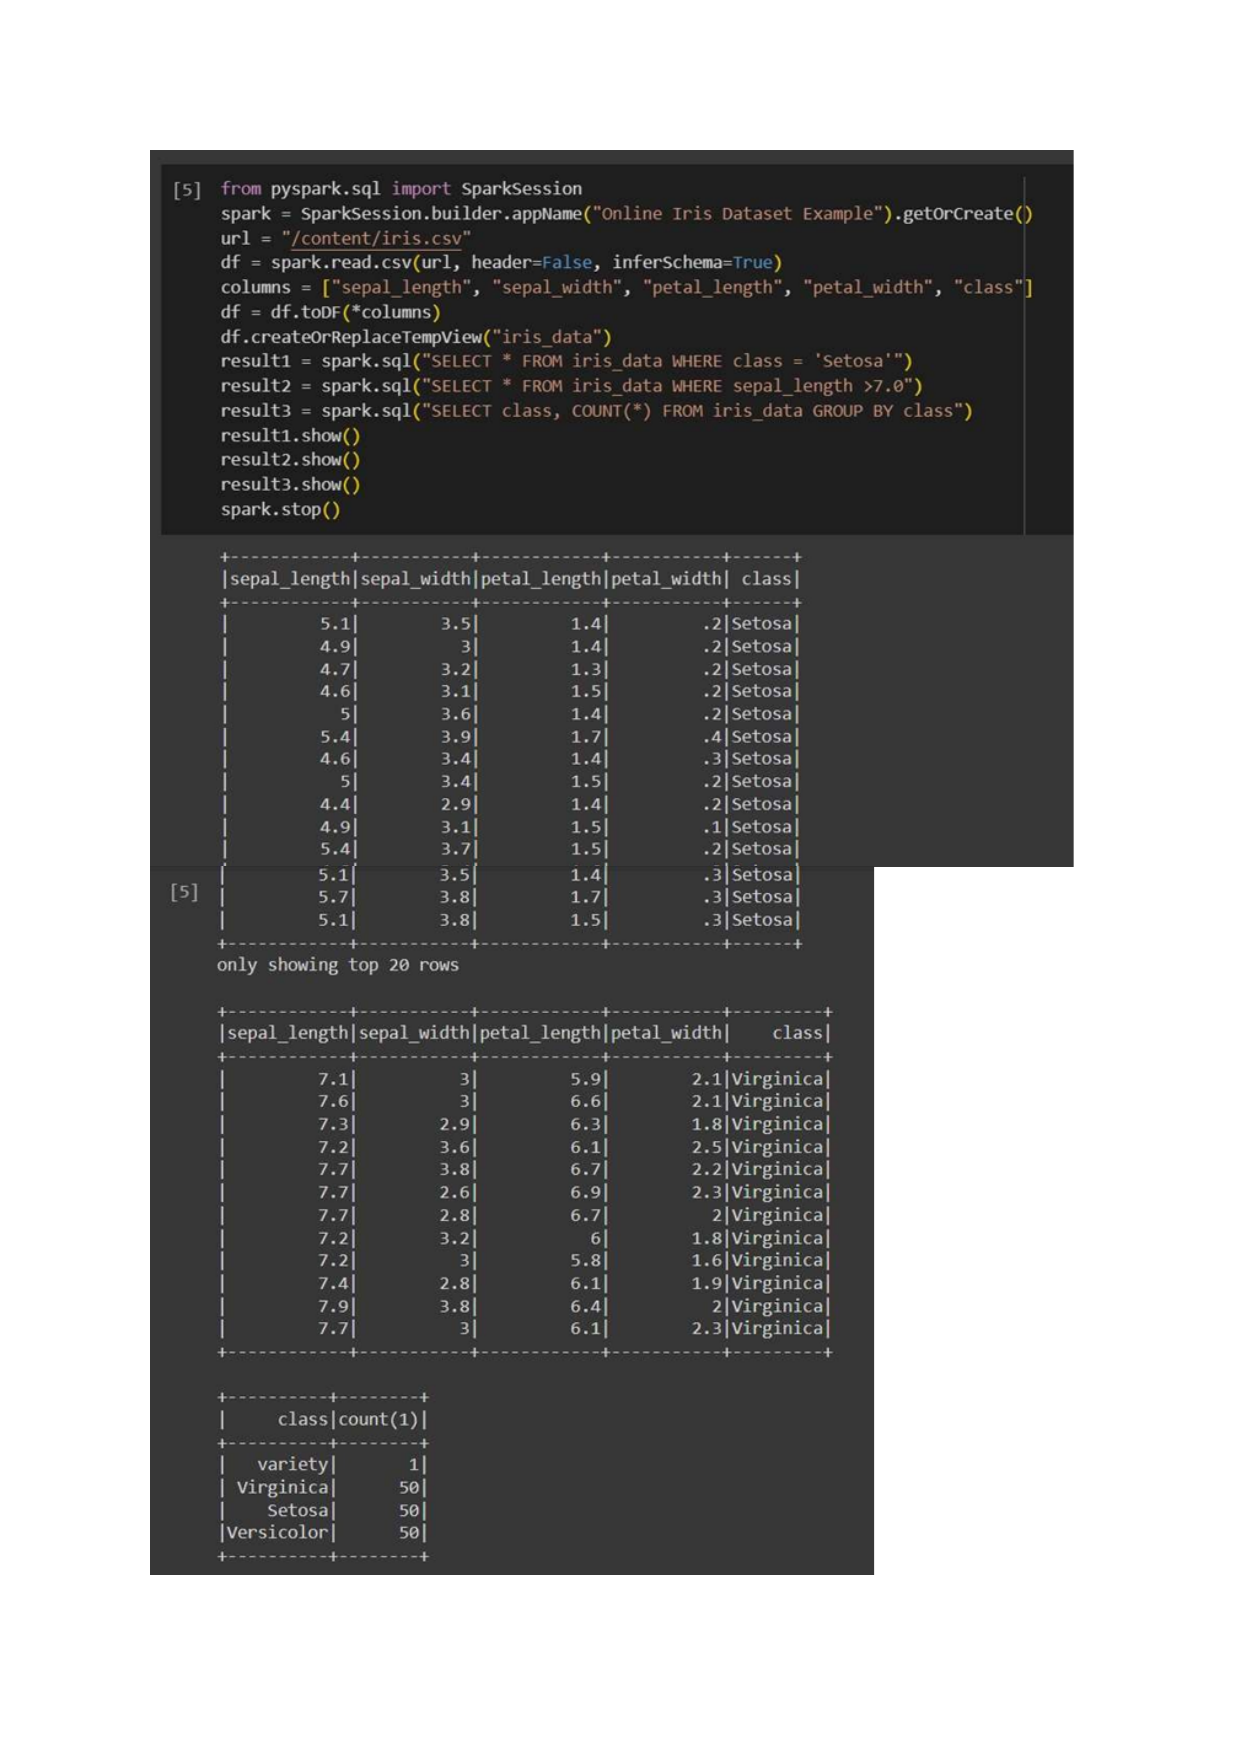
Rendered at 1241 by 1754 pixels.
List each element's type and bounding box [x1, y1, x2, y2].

picture [150, 150, 1074, 1575]
